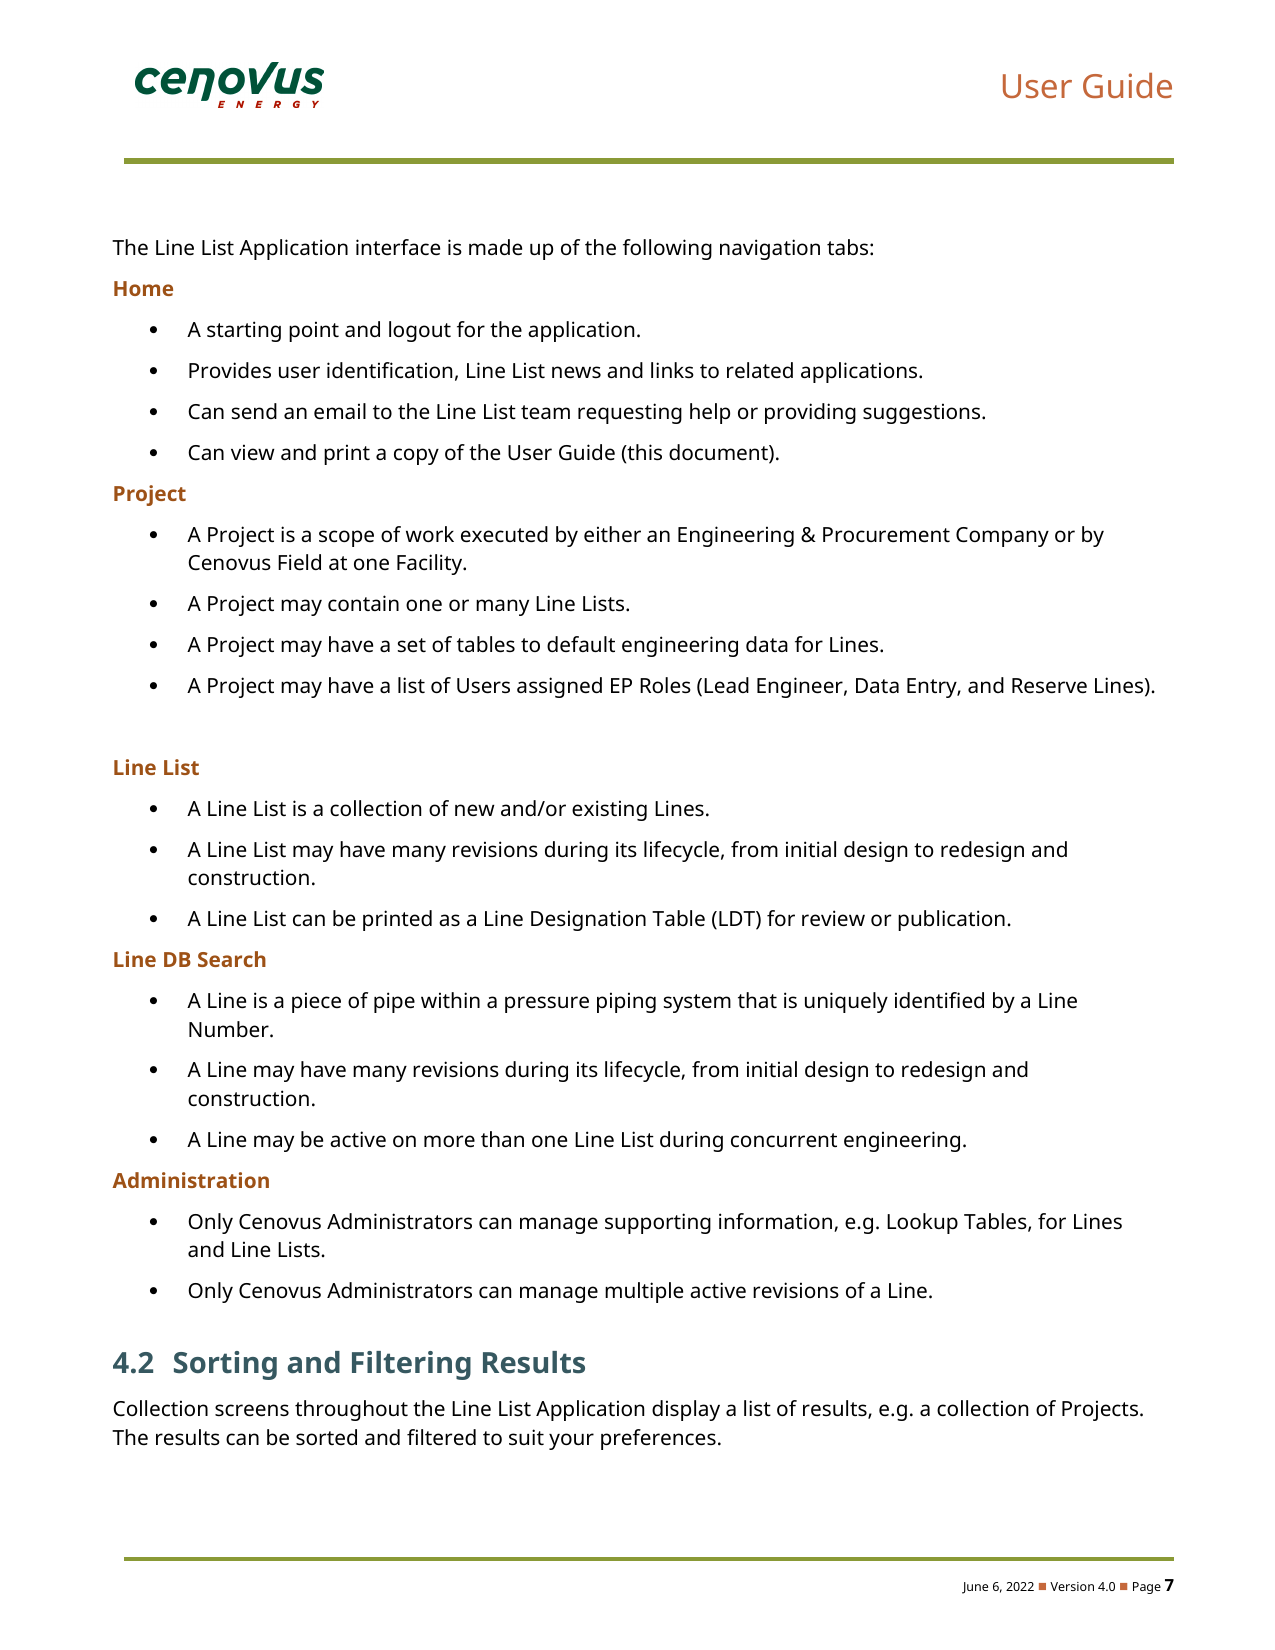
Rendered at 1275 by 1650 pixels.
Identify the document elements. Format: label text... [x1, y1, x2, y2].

list Only Cenovus Administrators can manage supporting information, e.g. Lookup Tables, for Lines and Line Lists. [150, 1207, 1162, 1264]
picture [135, 62, 324, 108]
text The Line List Application interface is made up of the following navigation tabs: [112, 233, 1162, 262]
list A Line List is a collection of new and/or existing Lines. [150, 794, 1162, 822]
list Can view and print a copy of the User Guide (this document). [150, 438, 1162, 467]
list Only Cenovus Administrators can manage multiple active revisions of a Line. [150, 1276, 1162, 1305]
list A Line may have many revisions during its lifecycle, from initial design to redesign and construction. [150, 1056, 1162, 1112]
text Home [112, 274, 1162, 303]
list A Line may be active on more than one Line List during concurrent engineering. [150, 1125, 1162, 1153]
list A Project is a scope of work executed by either an Engineering & Procurement Company or by Cenovus Field at one Facility. [150, 520, 1162, 577]
text Line DB Search [112, 945, 1162, 974]
list A starting point and logout for the application. [150, 315, 1162, 344]
text Project [112, 479, 1162, 507]
list Provides user identification, Line List news and links to related applications. [150, 356, 1162, 385]
list A Project may have a set of tables to default engineering data for Lines. [150, 630, 1162, 659]
list Can send an email to the Line List team requesting help or providing suggestions. [150, 397, 1162, 426]
list A Project may have a list of Users assigned EP Roles (Lead Engineer, Data Entry, and Reserve Lines). [150, 671, 1162, 700]
list Sorting and Filtering Results [112, 1342, 1162, 1382]
text Collection screens throughout the Line List Application display a list of results, e.g. a collection of Projects. The results can be sorted and filtered to suit your preferences. [112, 1394, 1162, 1451]
list A Line is a piece of pipe within a pressure piping system that is uniquely identified by a Line Number. [150, 986, 1162, 1043]
list A Project may contain one or many Line Lists. [150, 589, 1162, 618]
list A Line List may have many revisions during its lifecycle, from initial design to redesign and construction. [150, 835, 1162, 892]
text Administration [112, 1166, 1162, 1194]
list A Line List can be printed as a Line Designation Table (LDT) for review or publication. [150, 904, 1162, 933]
text Line List [112, 753, 1162, 782]
